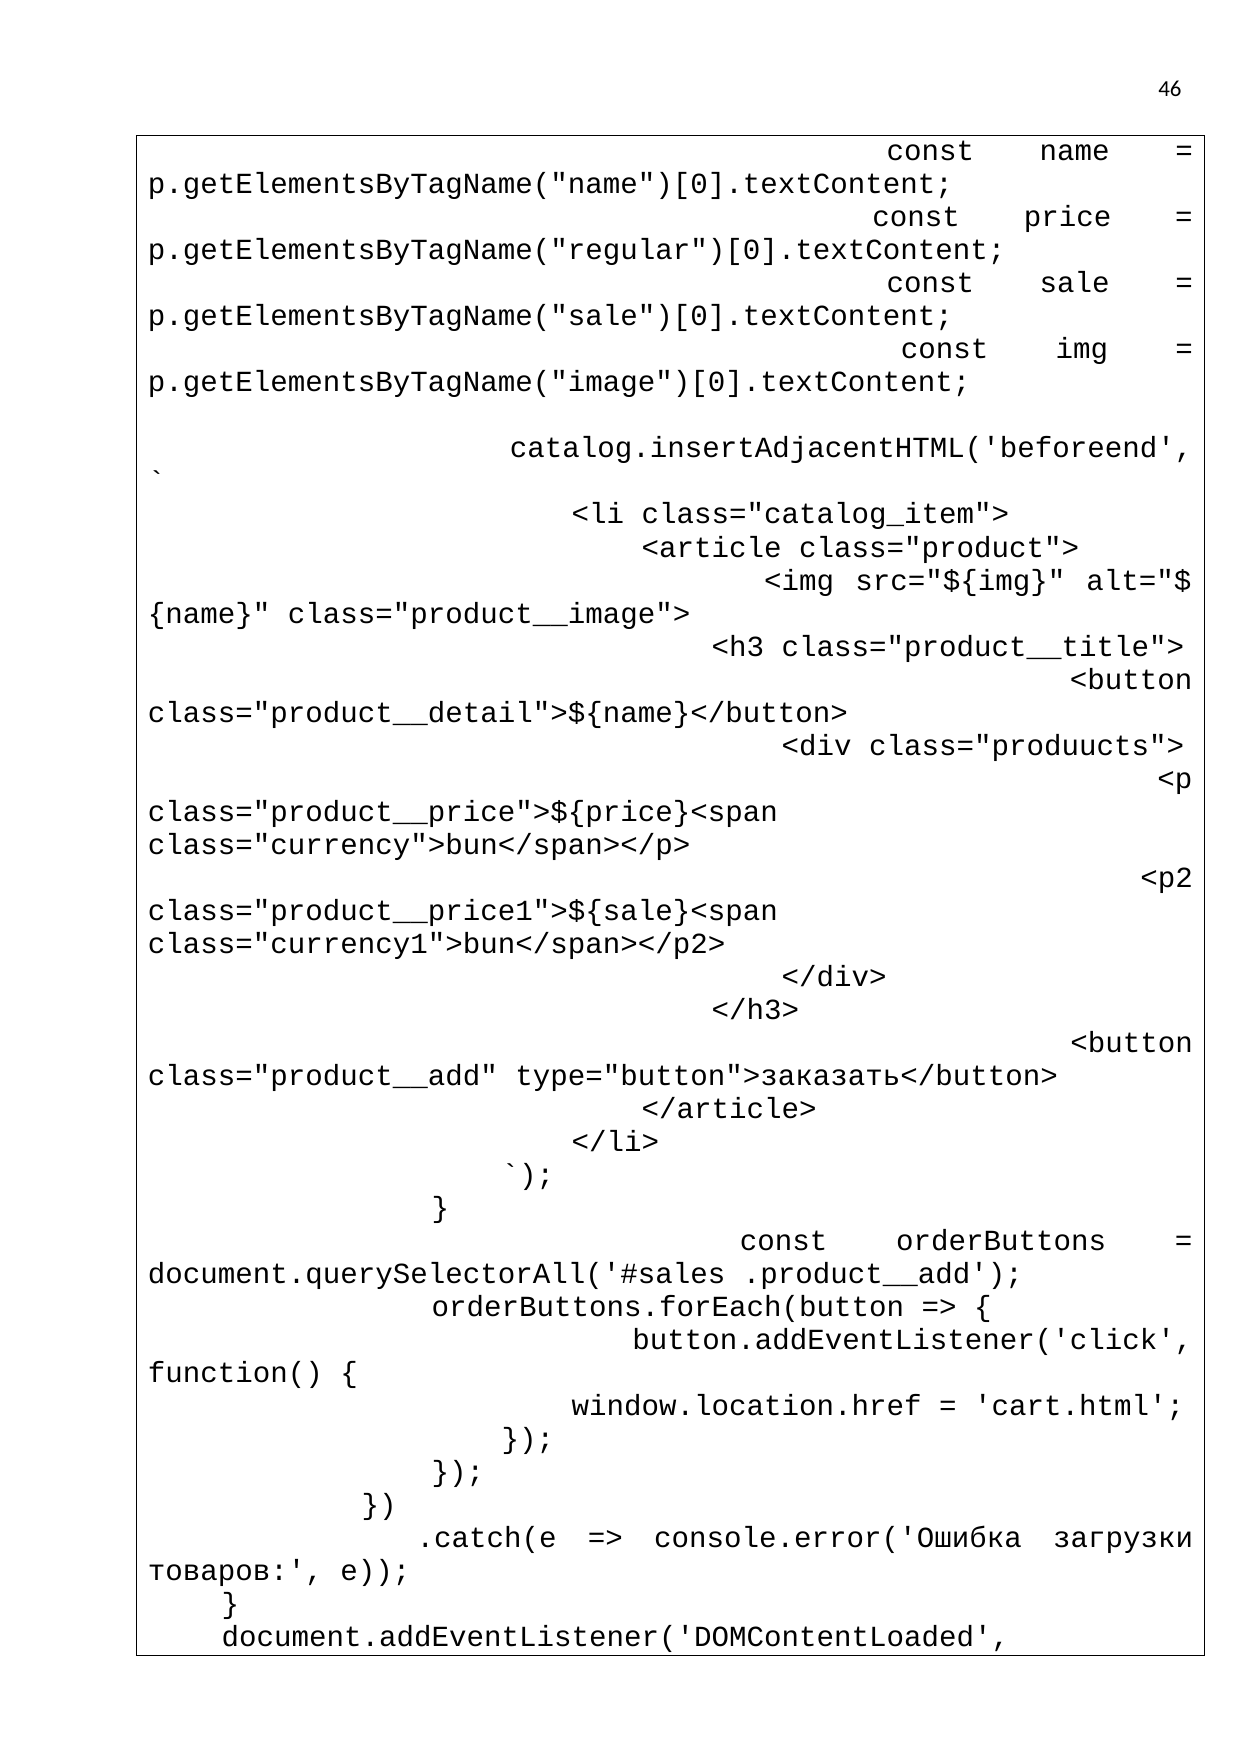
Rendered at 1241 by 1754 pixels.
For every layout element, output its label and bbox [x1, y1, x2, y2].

table_header [137, 136, 1204, 1655]
